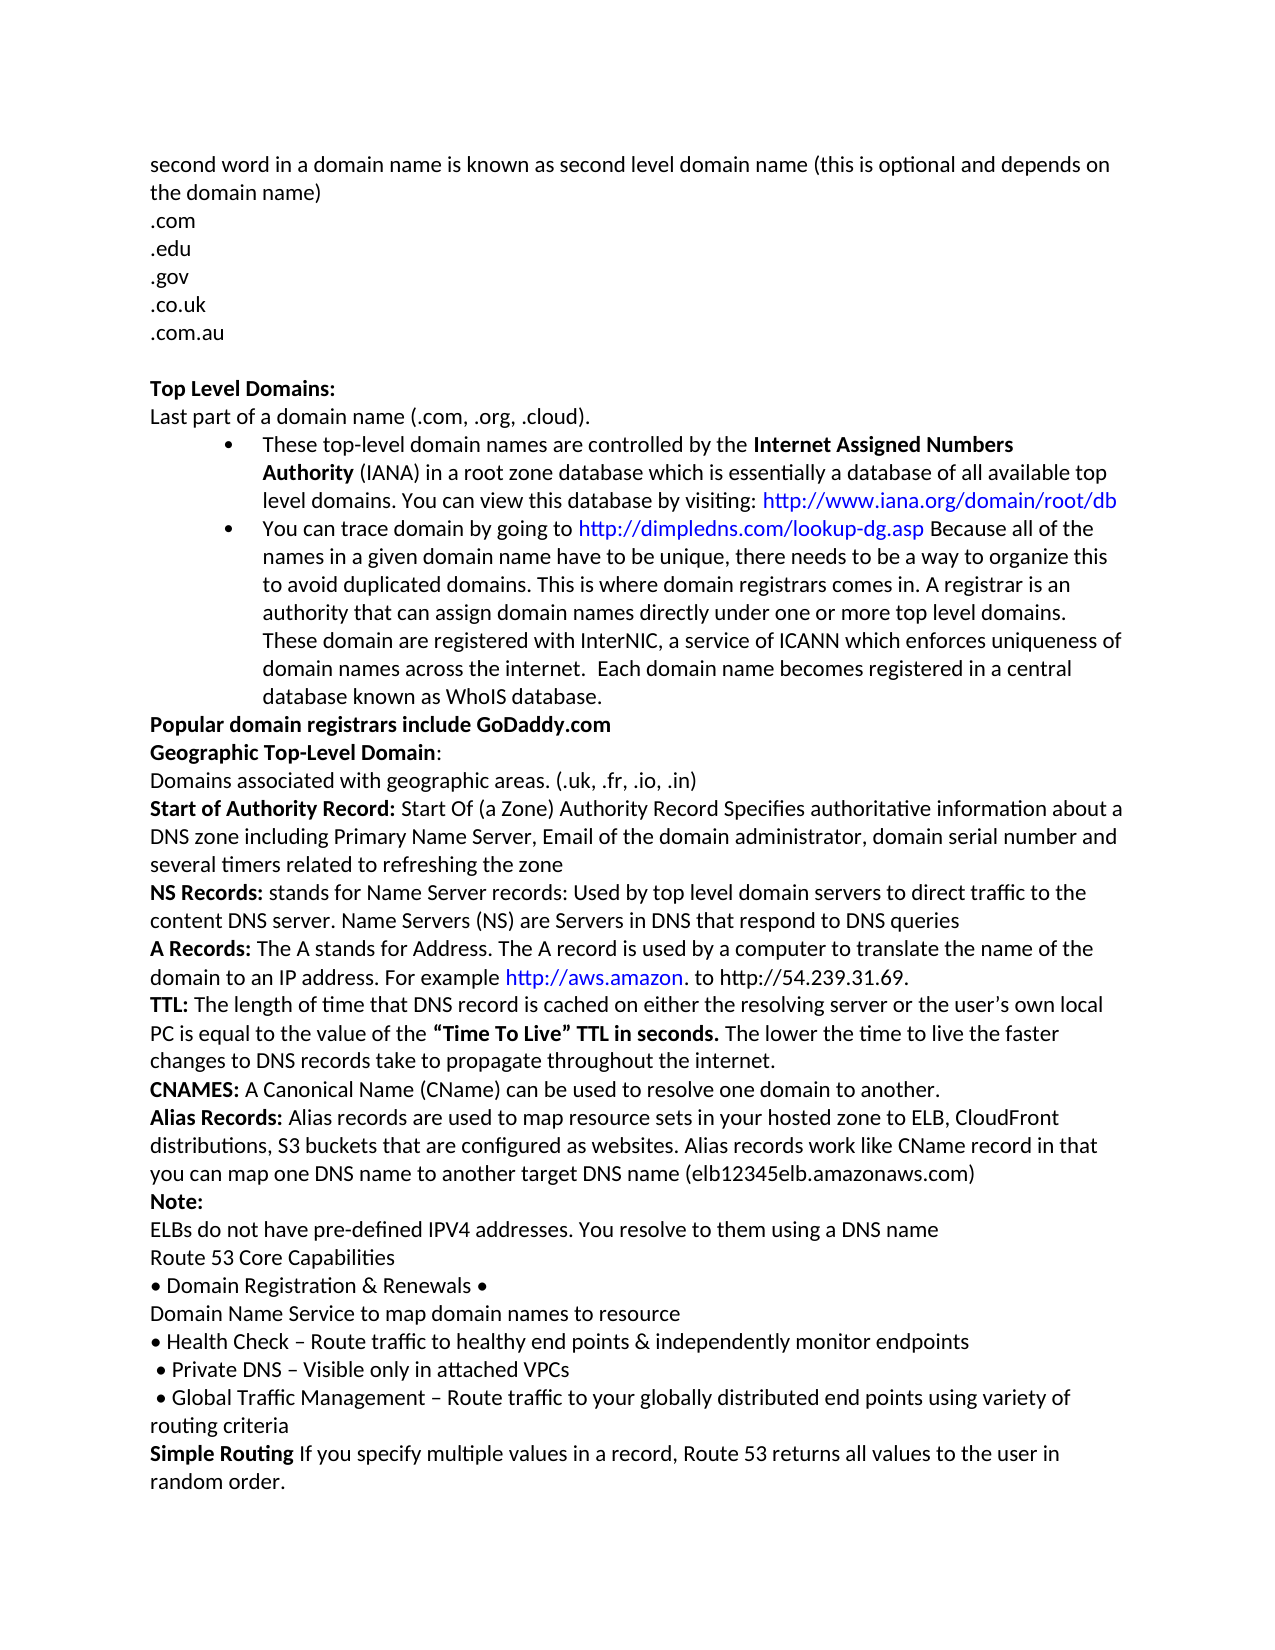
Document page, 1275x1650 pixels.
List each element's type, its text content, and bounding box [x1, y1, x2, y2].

text • Domain Registration & Renewals • [150, 1271, 1125, 1299]
text .com.au [150, 318, 1125, 346]
text Route 53 Core Capabilities [150, 1243, 1125, 1271]
text • Health Check – Route traffic to healthy end points & independently monitor endpoints [150, 1327, 1125, 1355]
text • Global Traffic Management – Route traffic to your globally distributed end points using variety of routing criteria [150, 1383, 1125, 1439]
text Note: [150, 1187, 1125, 1215]
text NS Records: stands for Name Server records: Used by top level domain servers to direct traffic to the content DNS server. Name Servers (NS) are Servers in DNS that respond to DNS queries [150, 878, 1125, 934]
text .edu [150, 234, 1125, 262]
text ELBs do not have pre-defined IPV4 addresses. You resolve to them using a DNS name [150, 1215, 1125, 1243]
text • Private DNS – Visible only in attached VPCs [150, 1355, 1125, 1383]
text Domains associated with geographic areas. (.uk, .fr, .io, .in) [150, 766, 1125, 794]
text TTL: The length of time that DNS record is cached on either the resolving server or the user’s own local PC is equal to the value of the “Time To Live” TTL in seconds. The lower the time to live the faster changes to DNS records take to propagate throughout the internet. [150, 991, 1125, 1075]
text CNAMES: A Canonical Name (CName) can be used to resolve one domain to another. [150, 1075, 1125, 1103]
text Start of Authority Record: Start Of (a Zone) Authority Record Specifies authoritative information about a DNS zone including Primary Name Server, Email of the domain administrator, domain serial number and several timers related to refreshing the zone [150, 794, 1125, 878]
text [150, 150, 1125, 206]
text Last part of a domain name (.com, .org, .cloud). [150, 402, 1125, 430]
text .co.uk [150, 290, 1125, 318]
text .gov [150, 262, 1125, 290]
text Geographic Top-Level Domain: [150, 738, 1125, 766]
text Alias Records: Alias records are used to map resource sets in your hosted zone to ELB, CloudFront distributions, S3 buckets that are configured as websites. Alias records work like CName record in that you can map one DNS name to another target DNS name (elb12345elb.amazonaws.com) [150, 1103, 1125, 1187]
text A Records: The A stands for Address. The A record is used by a computer to translate the name of the domain to an IP address. For example http://aws.amazon. to http://54.239.31.69. [150, 934, 1125, 991]
text Domain Name Service to map domain names to resource [150, 1299, 1125, 1327]
text .com [150, 206, 1125, 234]
list You can trace domain by going to http://dimpledns.com/lookup-dg.asp Because all of the names in a given domain name have to be unique, there needs to be a way to organize this to avoid duplicated domains. This is where domain registrars comes in. A registrar is an authority that can assign domain names directly under one or more top level domains. These domain are registered with InterNIC, a service of ICANN which enforces uniqueness of domain names across the internet. Each domain name becomes registered in a central database known as WhoIS database. [225, 514, 1125, 710]
text Simple Routing If you specify multiple values in a record, Route 53 returns all values to the user in random order. [150, 1439, 1125, 1495]
list These top-level domain names are controlled by the Internet Assigned Numbers Authority (IANA) in a root zone database which is essentially a database of all available top level domains. You can view this database by visiting: http://www.iana.org/domain/root/db [225, 430, 1125, 514]
text Popular domain registrars include GoDaddy.com [150, 710, 1125, 738]
text Top Level Domains: [150, 374, 1125, 402]
